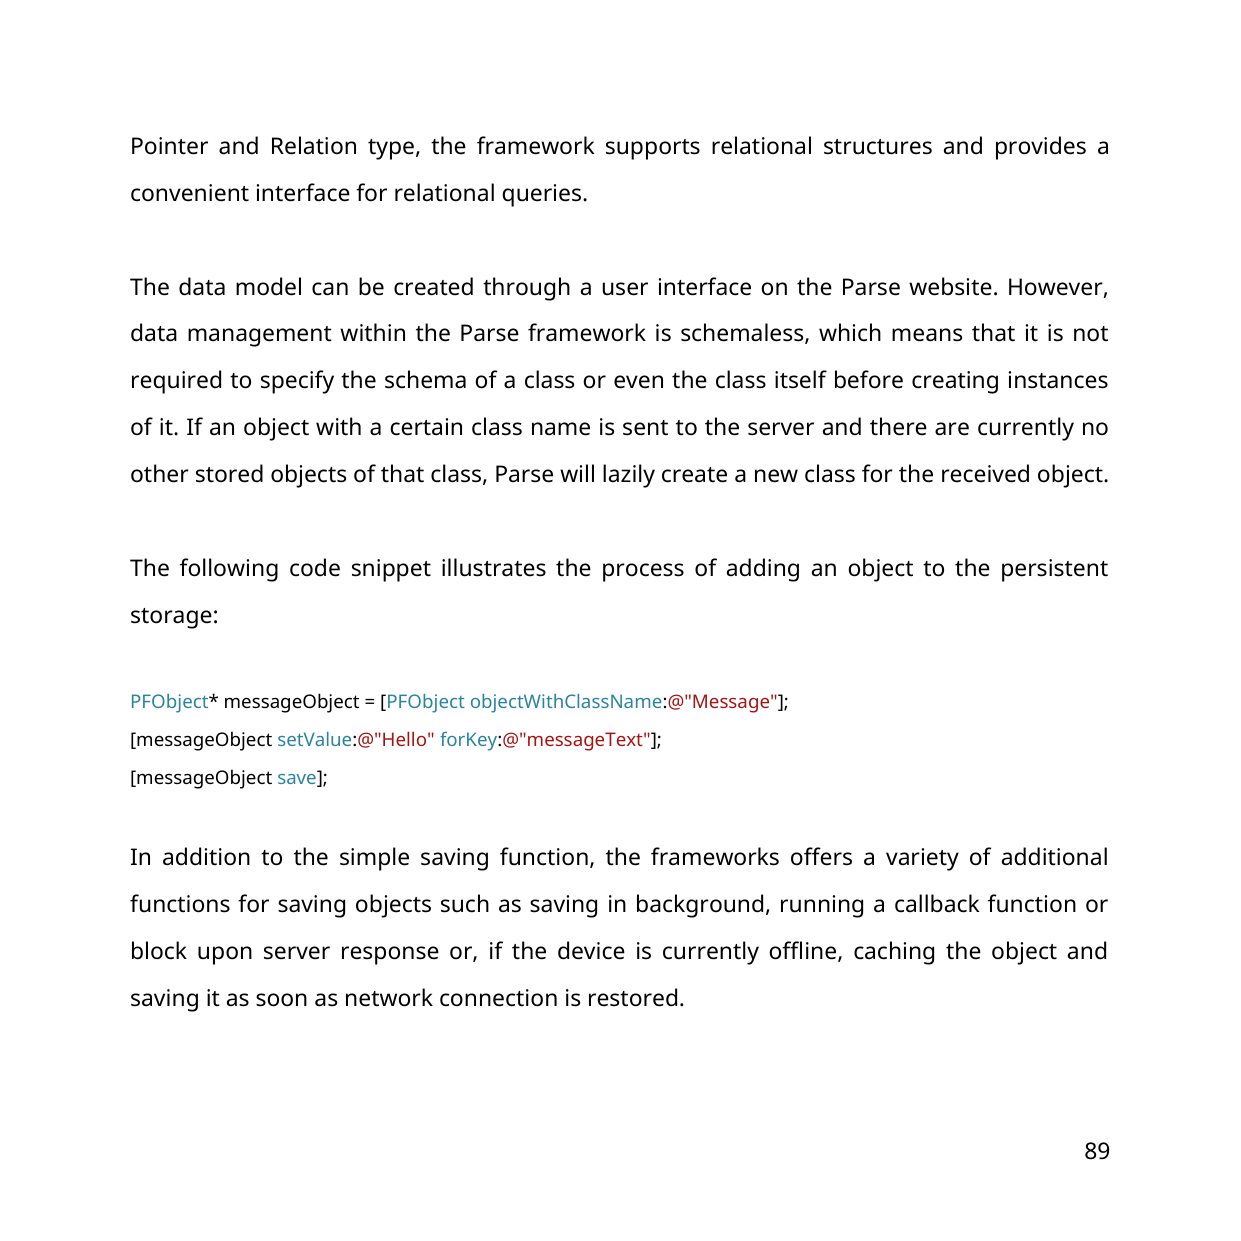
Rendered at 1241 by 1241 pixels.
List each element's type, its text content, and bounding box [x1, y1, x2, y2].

text The following code snippet illustrates the process of adding an object to the persistent storage: [130, 552, 1110, 630]
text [130, 130, 1110, 208]
list [messageObject setValue:@"Hello" forKey:@"messageText"]; [130, 726, 1110, 752]
text In addition to the simple saving function, the frameworks offers a variety of additional functions for saving objects such as saving in background, running a callback function or block upon server response or, if the device is currently offline, caching the object and saving it as soon as network connection is restored. [130, 841, 1110, 1013]
text The data model can be created through a user interface on the Parse website. However, data management within the Parse framework is schemaless, which means that it is not required to specify the schema of a class or even the class itself before creating instances of it. If an object with a certain class name is sent to the server and there are currently no other stored objects of that class, Parse will lazily create a new class for the received object. [130, 271, 1110, 489]
list PFObject* messageObject = [PFObject objectWithClassName:@"Message"]; [130, 688, 1110, 714]
list [messageObject save]; [130, 764, 1110, 790]
